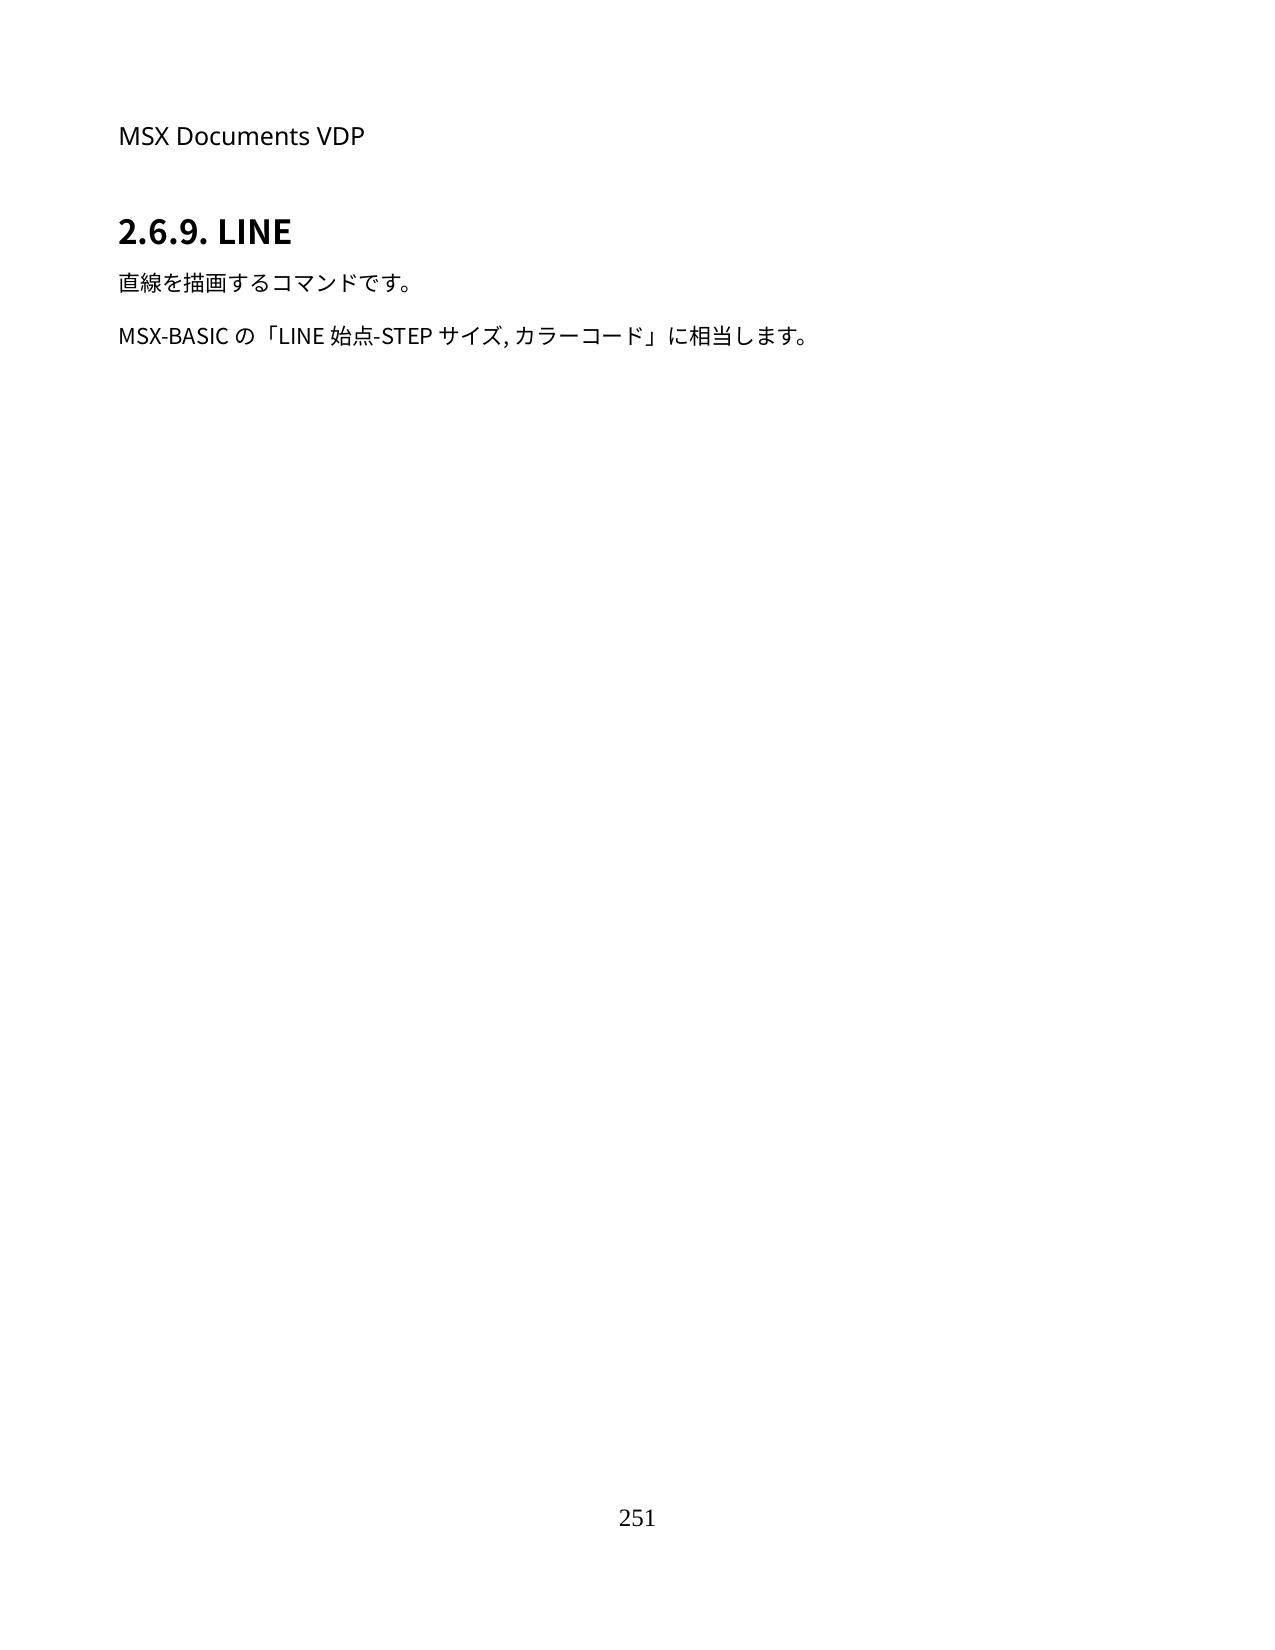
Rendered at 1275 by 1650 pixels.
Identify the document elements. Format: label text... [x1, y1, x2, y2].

text MSX-BASIC の「LINE 始点-STEPサイズ, カラーコード」に相当します。 [118, 319, 1157, 351]
text 直線を描画するコマンドです。 [118, 266, 1157, 298]
subtitle 2.6.9. LINE [118, 206, 1157, 254]
